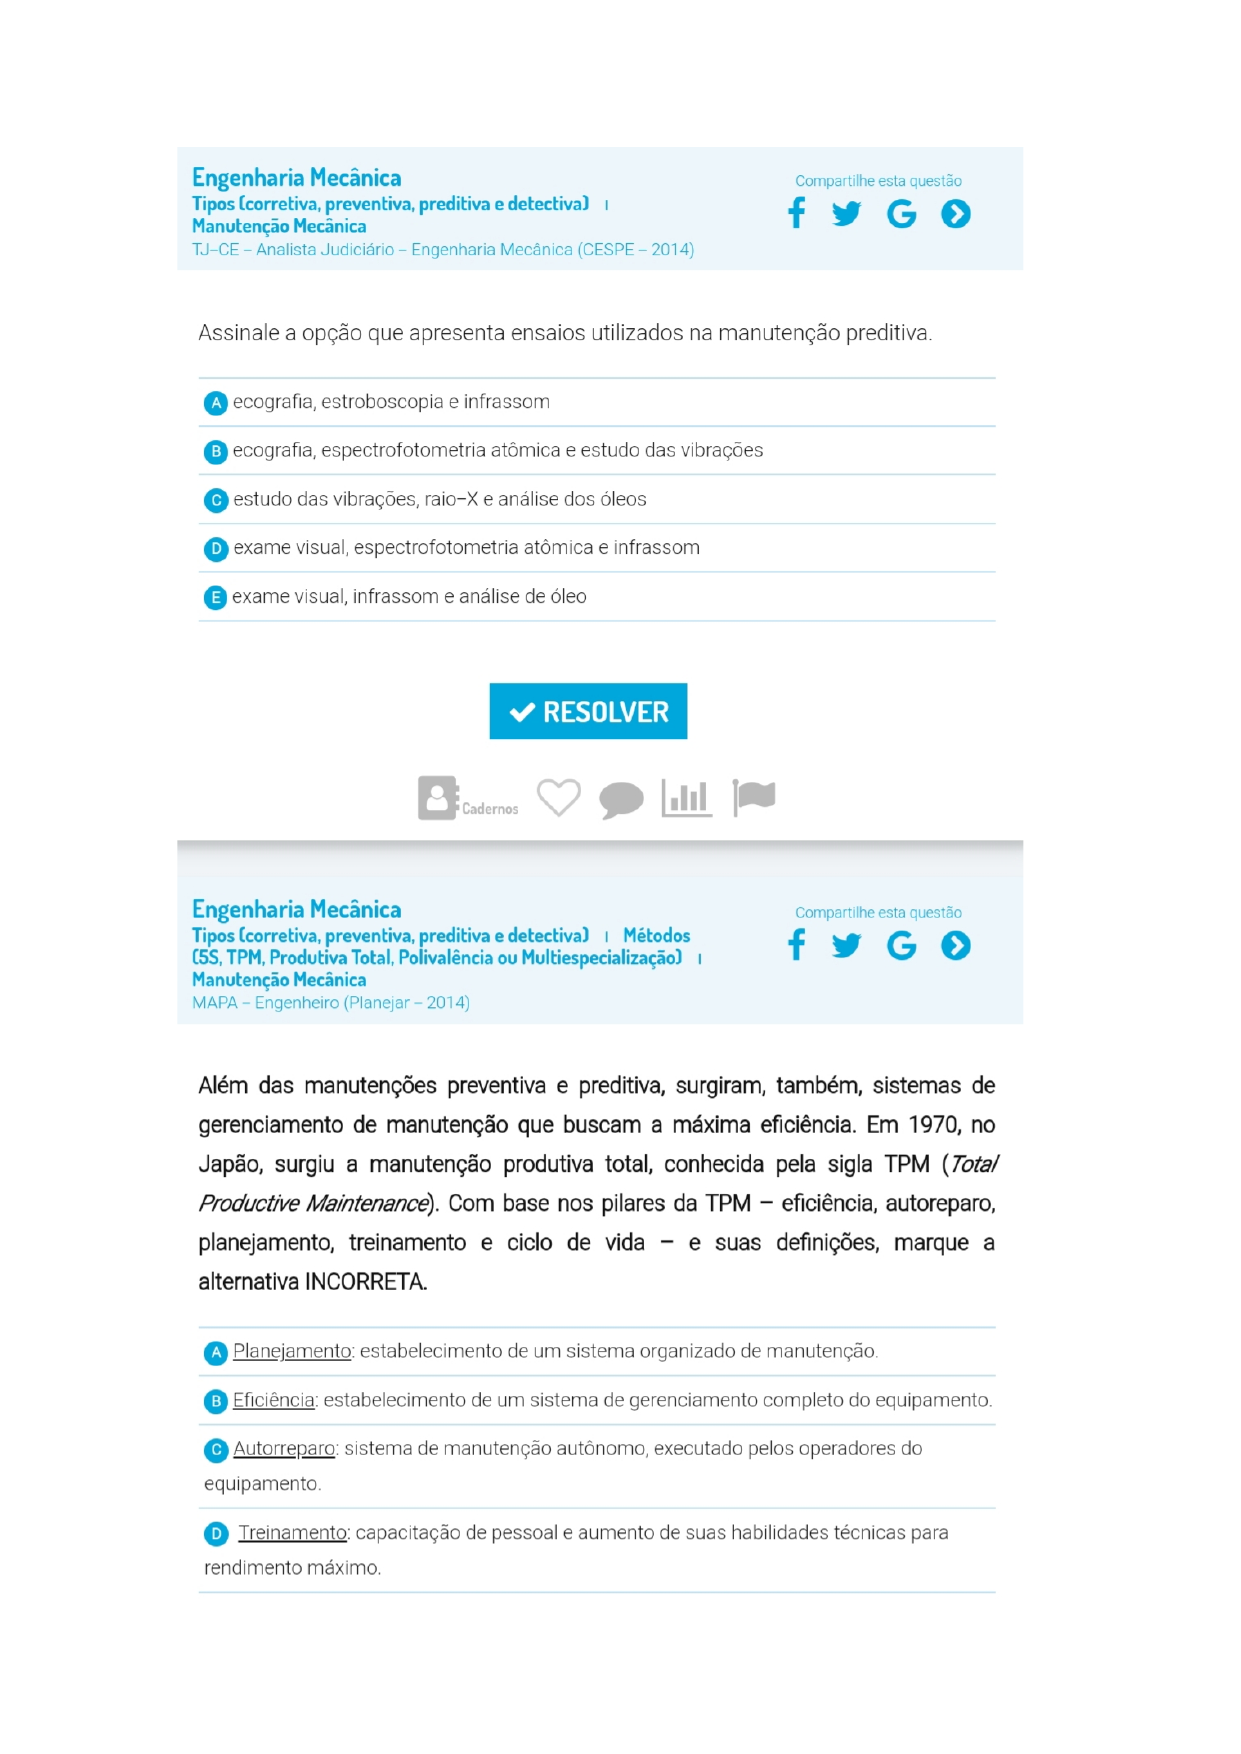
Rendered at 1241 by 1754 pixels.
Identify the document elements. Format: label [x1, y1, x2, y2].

picture [177, 147, 1024, 1607]
